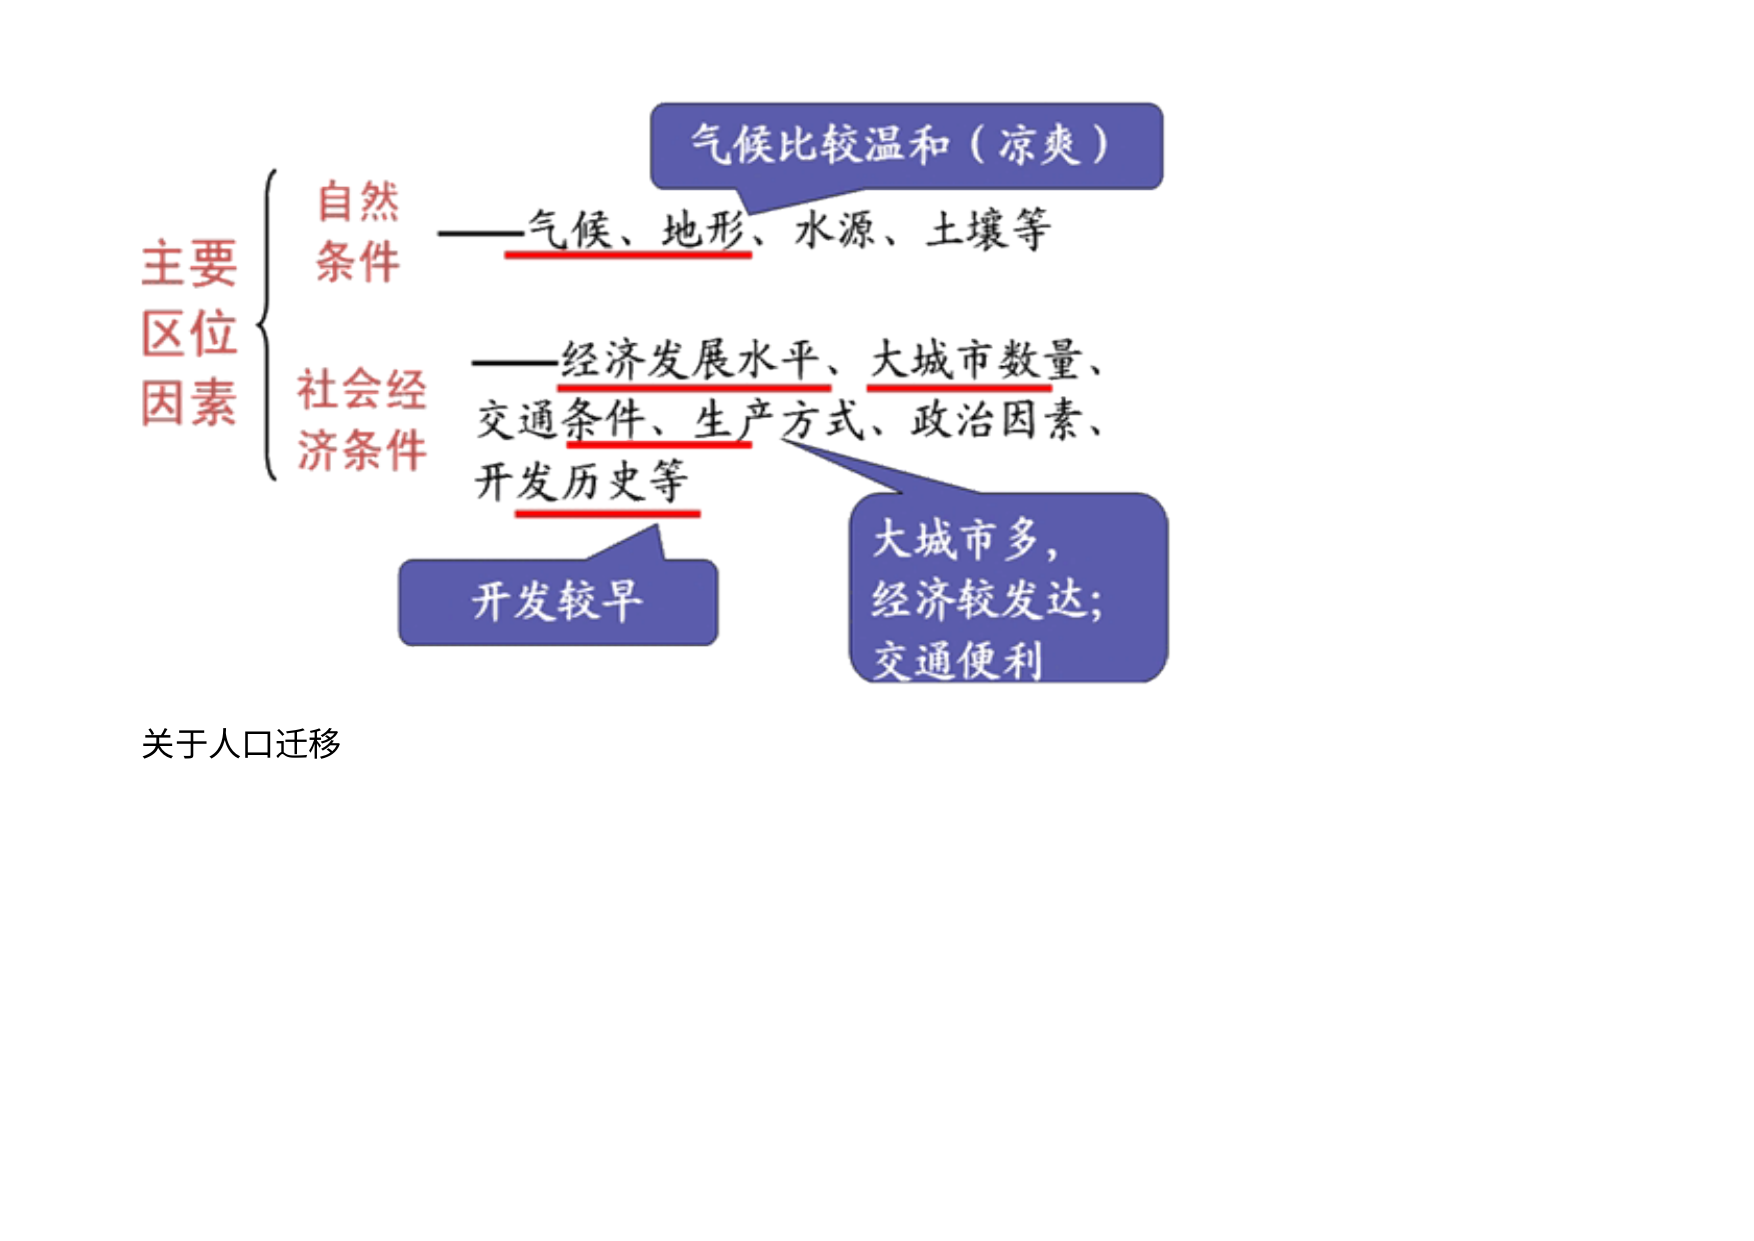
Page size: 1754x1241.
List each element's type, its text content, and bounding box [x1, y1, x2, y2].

picture [141, 91, 1184, 718]
text 关于人口迁移 [75, 718, 1679, 766]
